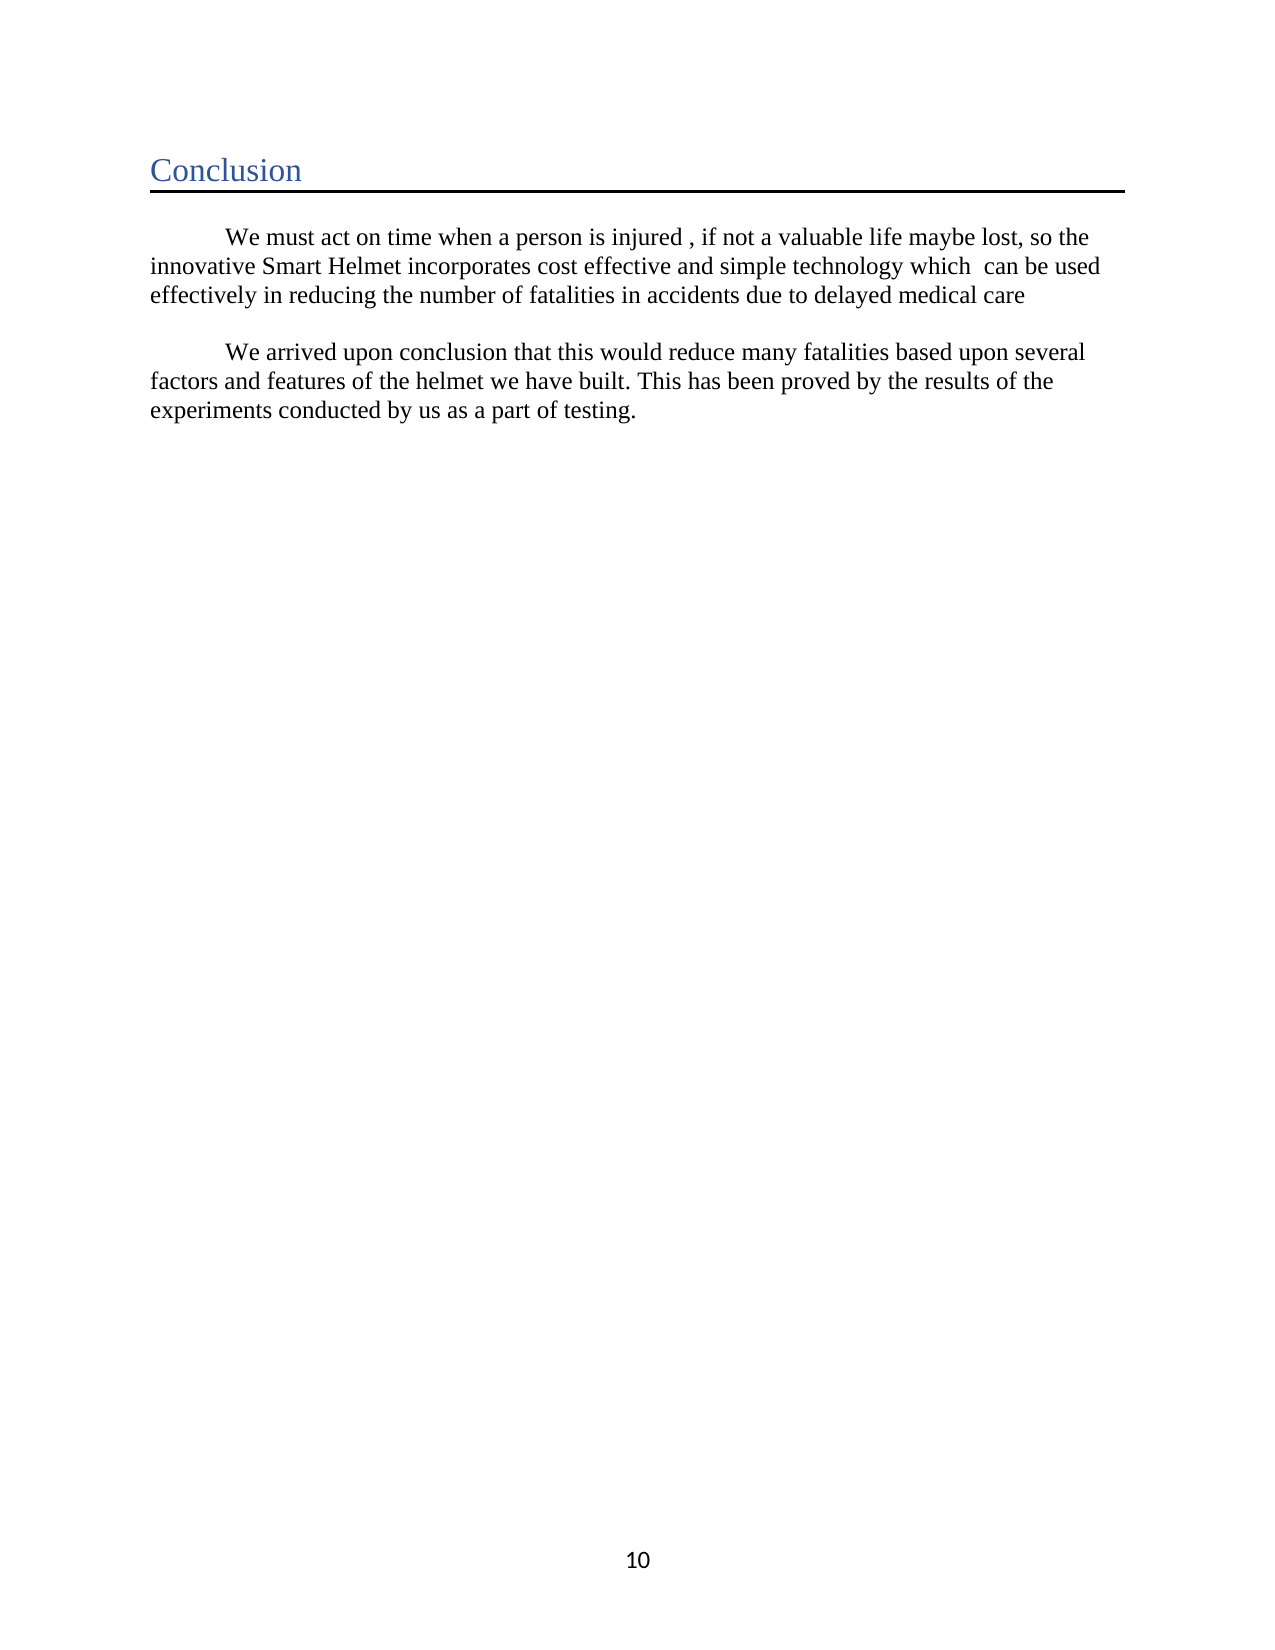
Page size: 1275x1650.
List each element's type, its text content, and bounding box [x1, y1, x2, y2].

text We arrived upon conclusion that this would reduce many fatalities based upon several factors and features of the helmet we have built. This has been proved by the results of the experiments conducted by us as a part of testing. [150, 308, 1125, 423]
subtitle Conclusion [150, 150, 1125, 190]
text We must act on time when a person is injured , if not a valuable life maybe lost, so the innovative Smart Helmet incorporates cost effective and simple technology which can be used effectively in reducing the number of fatalities in accidents due to delayed medical care [150, 222, 1125, 308]
